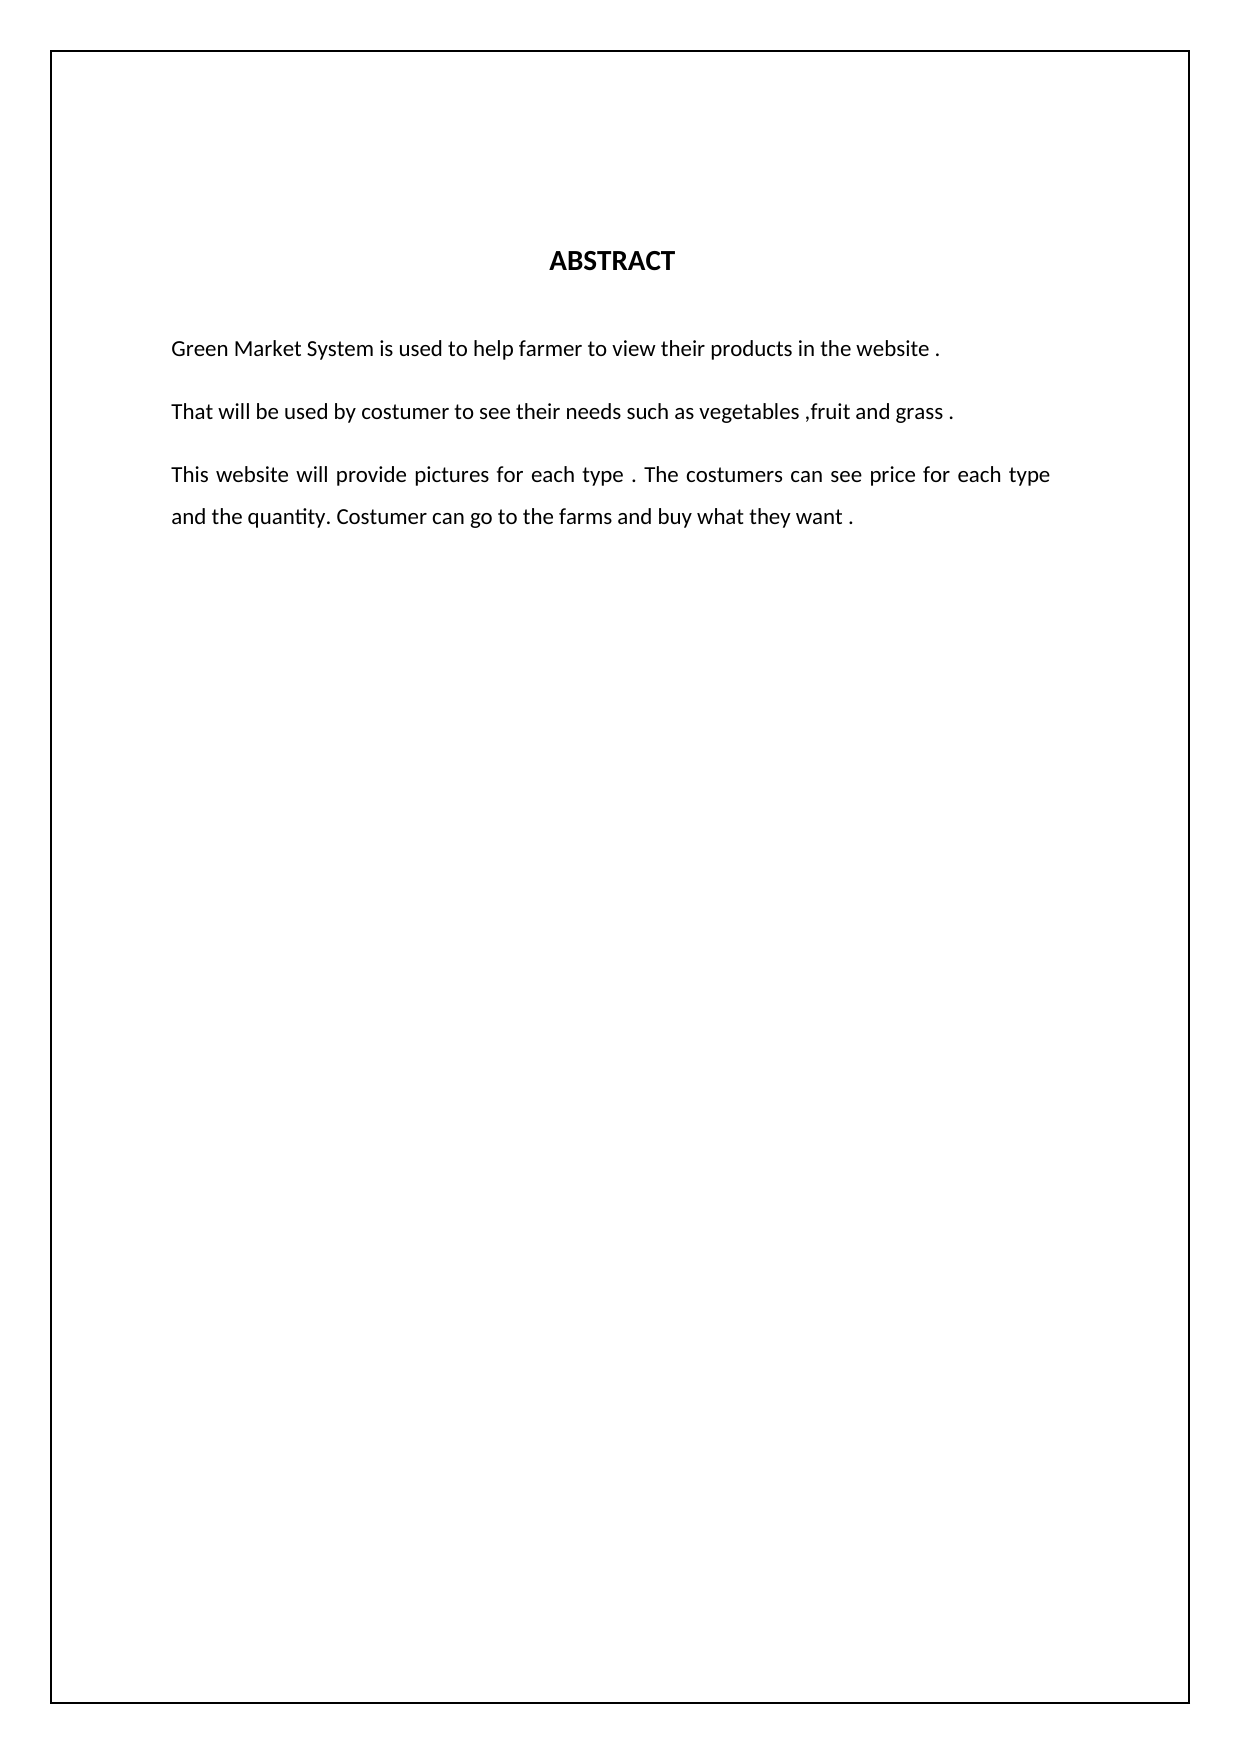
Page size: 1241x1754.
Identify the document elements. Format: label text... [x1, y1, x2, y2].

text Green Market System is used to help farmer to view their products in the website . [171, 334, 1053, 362]
text That will be used by costumer to see their needs such as vegetables ,fruit and grass . [171, 397, 1053, 425]
text ABSTRACT [171, 242, 1053, 278]
text This website will provide pictures for each type . The costumers can see price for each type and the quantity. Costumer can go to the farms and buy what they want . [171, 460, 1053, 530]
